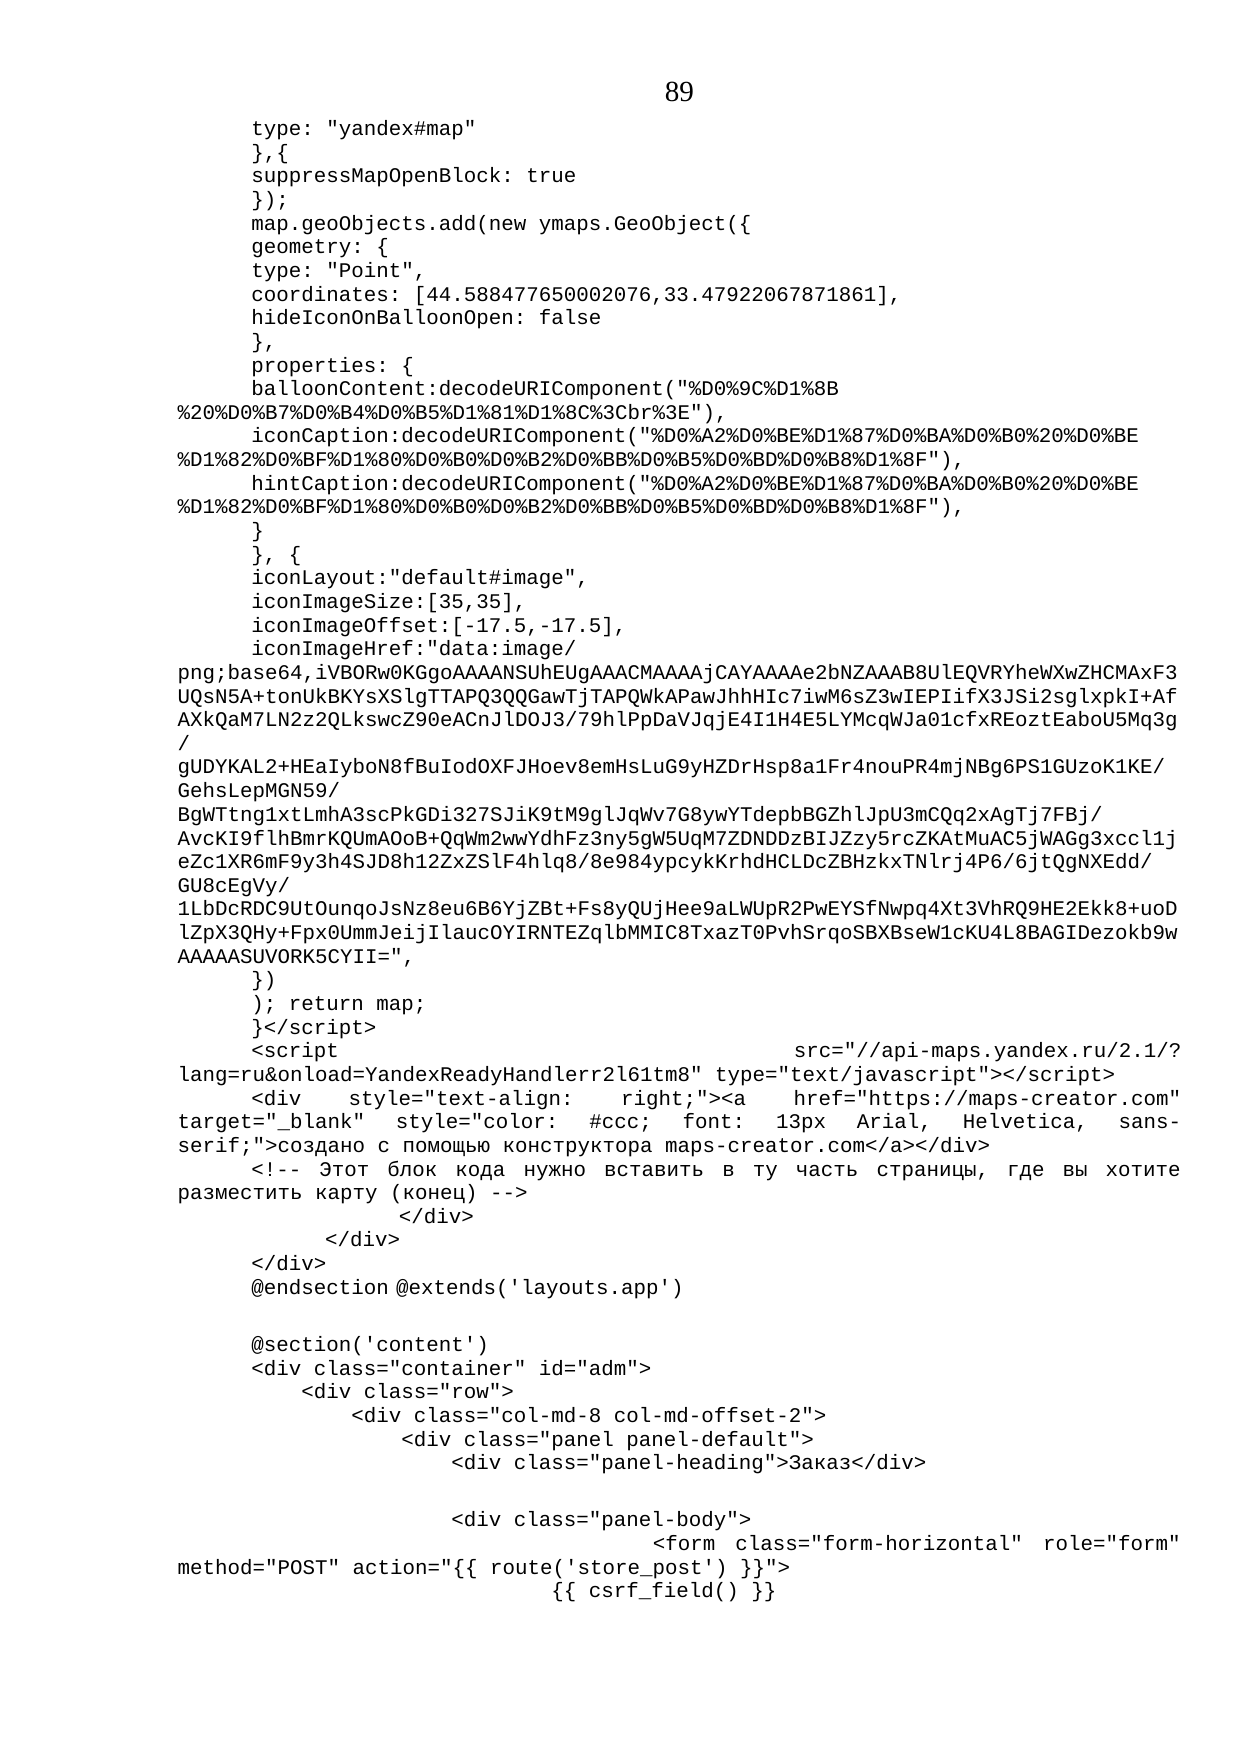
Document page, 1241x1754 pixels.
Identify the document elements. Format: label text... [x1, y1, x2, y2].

text hintCaption:decodeURIComponent("%D0%A2%D0%BE%D1%87%D0%BA%D0%B0%20%D0%BE%D1%82%D0%BF%D1%80%D0%B0%D0%B2%D0%BB%D0%B5%D0%BD%D0%B8%D1%8F"), [177, 473, 1181, 520]
text <div class="panel-heading">Заказ</div> [177, 1452, 1181, 1476]
text iconImageOffset:[-17.5,-17.5], [177, 615, 1181, 638]
text iconImageSize:[35,35], [177, 591, 1181, 615]
text } [177, 520, 1181, 544]
text type: "Point", [177, 260, 1181, 284]
text @endsection @extends('layouts.app') [177, 1277, 1181, 1300]
text hideIconOnBalloonOpen: false [177, 307, 1181, 331]
text map.geoObjects.add(new ymaps.GeoObject({ [177, 213, 1181, 236]
text <div class="panel panel-default"> [177, 1428, 1181, 1452]
text {{ csrf_field() }} [177, 1580, 1181, 1604]
text type: "yandex#map" [177, 118, 1181, 142]
text }); [177, 189, 1181, 213]
text <div class="container" id="adm"> [177, 1358, 1181, 1381]
text <script src="//api-maps.yandex.ru/2.1/?lang=ru&onload=YandexReadyHandlerr2l61tm8" type="text/javascript"></script> [177, 1040, 1181, 1088]
text }) [177, 969, 1181, 993]
text balloonContent:decodeURIComponent("%D0%9C%D1%8B%20%D0%B7%D0%B4%D0%B5%D1%81%D1%8C%3Cbr%3E"), [177, 378, 1181, 426]
text iconImageHref:"data:image/png;base64,iVBORw0KGgoAAAANSUhEUgAAACMAAAAjCAYAAAAe2bNZAAAB8UlEQVRYheWXwZHCMAxF3UQsN5A+tonUkBKYsXSlgTTAPQ3QQGawTjTAPQWkAPawJhhHIc7iwM6sZ3wIEPIifX3JSi2sglxpkI+AfAXkQaM7LN2z2QLkswcZ90eACnJlDOJ3/79hlPpDaVJqjE4I1H4E5LYMcqWJa01cfxREoztEaboU5Mq3g/gUDYKAL2+HEaIyboN8fBuIodOXFJHoev8emHsLuG9yHZDrHsp8a1Fr4nouPR4mjNBg6PS1GUzoK1KE/GehsLepMGN59/BgWTtng1xtLmhA3scPkGDi327SJiK9tM9glJqWv7G8ywYTdepbBGZhlJpU3mCQq2xAgTj7FBj/AvcKI9flhBmrKQUmAOoB+QqWm2wwYdhFz3ny5gW5UqM7ZDNDDzBIJZzy5rcZKAtMuAC5jWAGg3xccl1jeZc1XR6mF9y3h4SJD8h12ZxZSlF4hlq8/8e984ypcykKrhdHCLDcZBHzkxTNlrj4P6/6jtQgNXEdd/GU8cEgVy/1LbDcRDC9UtOunqoJsNz8eu6B6YjZBt+Fs8yQUjHee9aLWUpR2PwEYSfNwpq4Xt3VhRQ9HE2Ekk8+uoDlZpX3QHy+Fpx0UmmJeijIlaucOYIRNTEZqlbMMIC8TxazT0PvhSrqoSBXBseW1cKU4L8BAGIDezokb9wAAAAASUVORK5CYII=", [177, 638, 1181, 969]
text </div> [177, 1253, 1181, 1277]
text properties: { [177, 354, 1181, 378]
text geometry: { [177, 236, 1181, 260]
text ); return map; [177, 993, 1181, 1017]
text iconCaption:decodeURIComponent("%D0%A2%D0%BE%D1%87%D0%BA%D0%B0%20%D0%BE%D1%82%D0%BF%D1%80%D0%B0%D0%B2%D0%BB%D0%B5%D0%BD%D0%B8%D1%8F"), [177, 426, 1181, 473]
text suppressMapOpenBlock: true [177, 165, 1181, 189]
text iconLayout:"default#image", [177, 567, 1181, 591]
text @section('content') [177, 1334, 1181, 1358]
text }</script> [177, 1017, 1181, 1040]
text <div style="text-align: right;"><a href="https://maps-creator.com" target="_blank" style="color: #ccc; font: 13px Arial, Helvetica, sans-serif;">создано с помощью конструктора maps-creator.com</a></div> [177, 1088, 1181, 1158]
text <div class="row"> [177, 1381, 1181, 1405]
text </div> [177, 1229, 1181, 1253]
text <!-- Этот блок кода нужно вставить в ту часть страницы, где вы хотите разместить карту (конец) --> [177, 1158, 1181, 1206]
text }, { [177, 544, 1181, 567]
text </div> [177, 1206, 1181, 1229]
text <div class="panel-body"> [177, 1509, 1181, 1533]
text },{ [177, 142, 1181, 165]
text <form class="form-horizontal" role="form" method="POST" action="{{ route('store_post') }}"> [177, 1533, 1181, 1580]
text coordinates: [44.588477650002076,33.47922067871861], [177, 284, 1181, 307]
text }, [177, 331, 1181, 354]
text <div class="col-md-8 col-md-offset-2"> [177, 1405, 1181, 1428]
